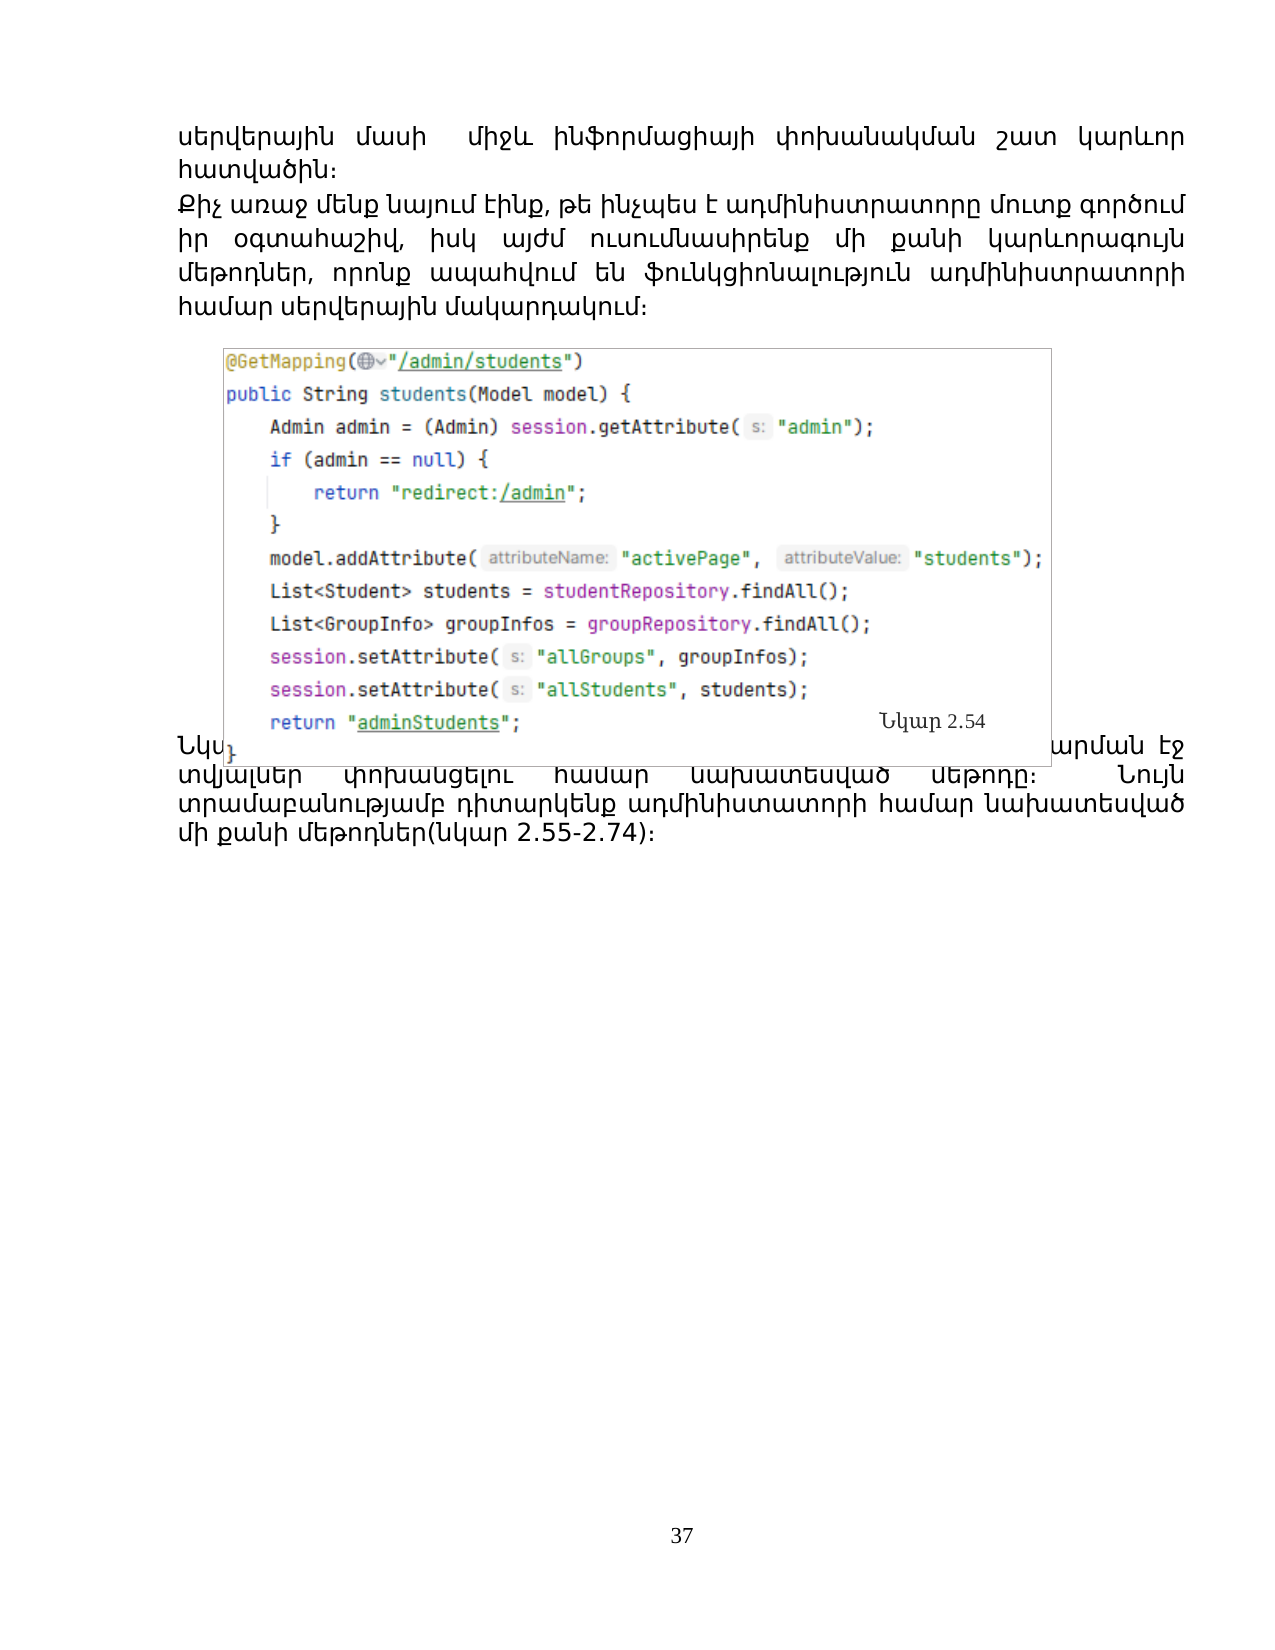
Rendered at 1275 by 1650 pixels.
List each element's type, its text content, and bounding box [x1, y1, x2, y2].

text Նկար 2․54 -ում ցուցադրված է ուսանողների տվյալների կառավարման էջ տվյալներ փոխանցելու համար նախատեսված մեթոդը։ Նույն տրամաբանությամբ դիտարկենք ադմինիստատորի համար նախատեսված մի քանի մեթոդներ(նկար 2․55-2․74)։ [177, 731, 1186, 847]
text Քիչ առաջ մենք նայում էինք, թե ինչպես է ադմինիստրատորը մուտք գործում իր օգտահաշիվ, իսկ այժմ ուսումնասիրենք մի քանի կարևորագույն մեթոդներ, որոնք ապահվում են ֆունկցիոնալություն ադմինիստրատորի համար սերվերային մակարդակում։ [177, 186, 1186, 322]
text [177, 118, 1186, 186]
picture [224, 349, 1051, 766]
